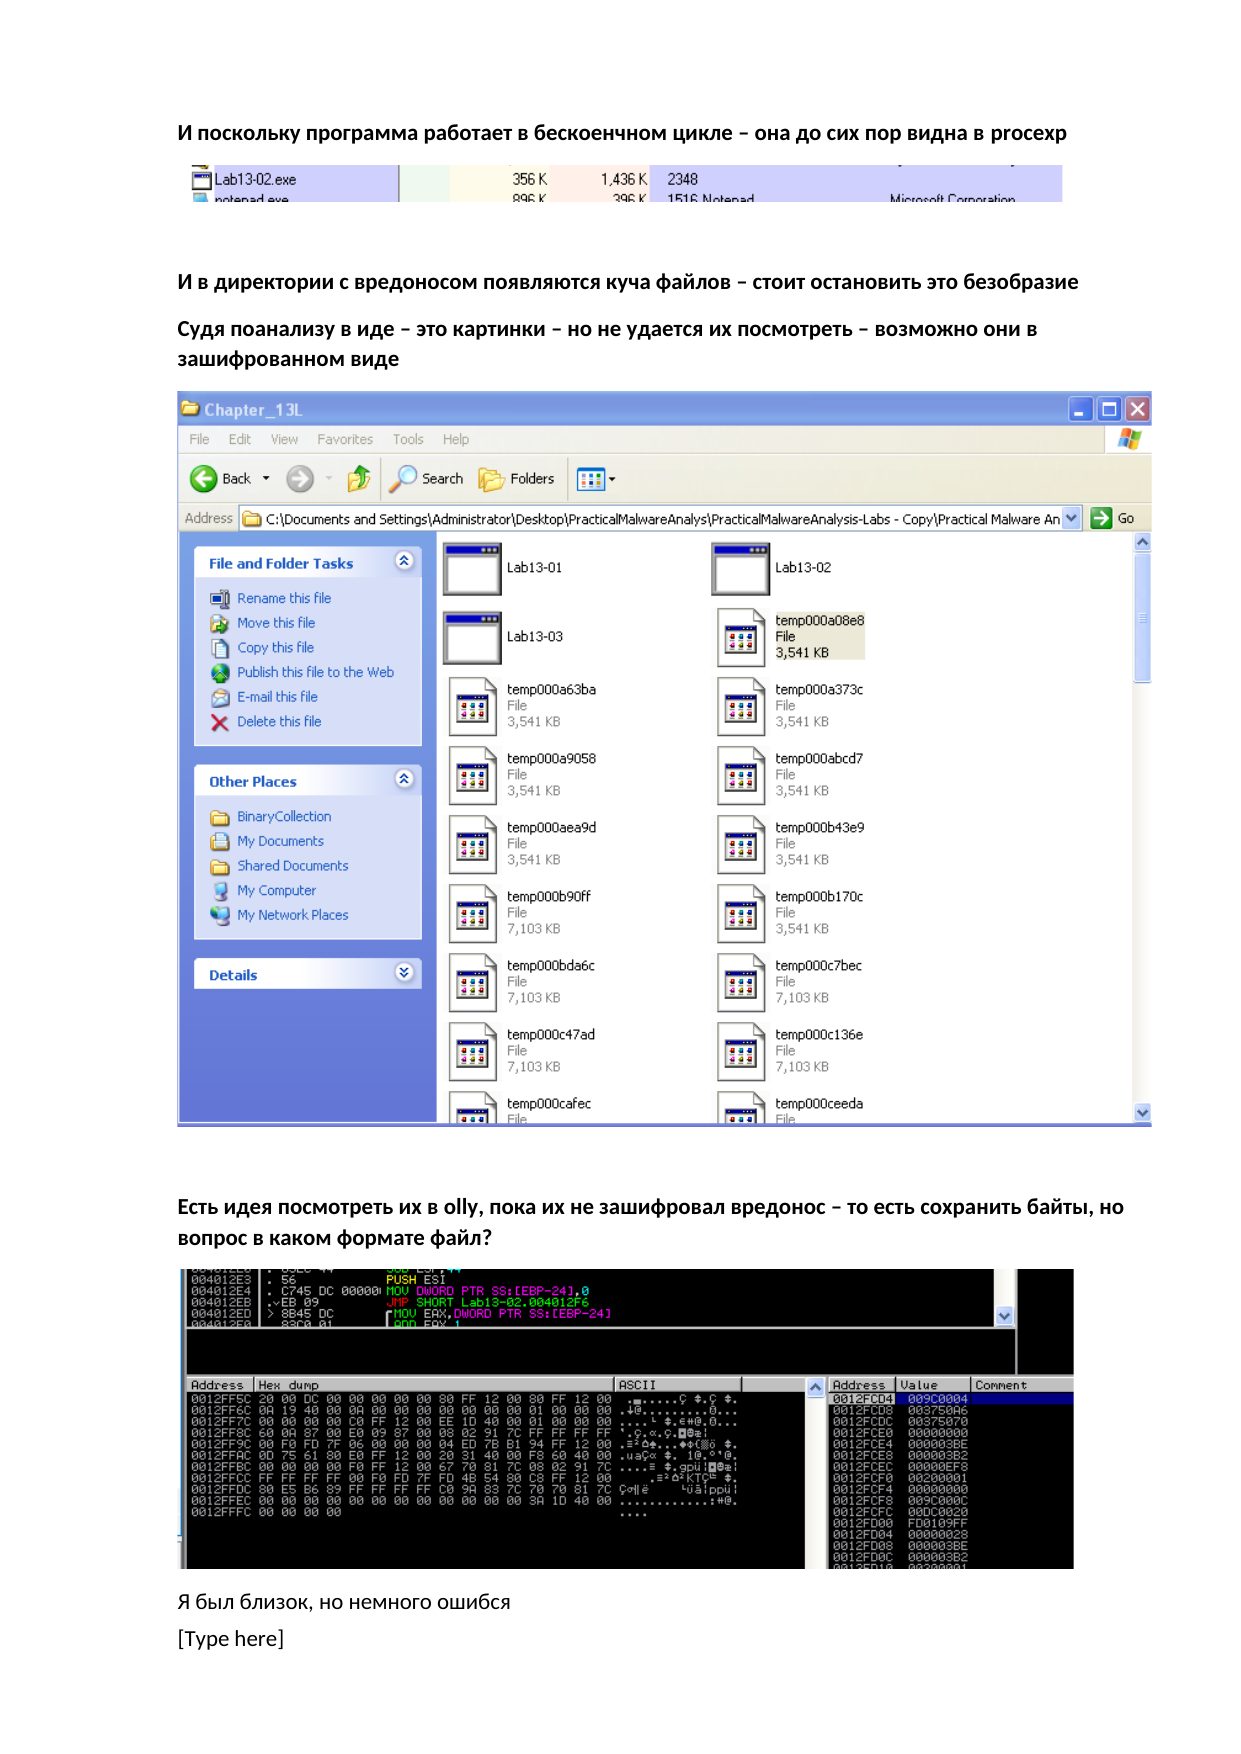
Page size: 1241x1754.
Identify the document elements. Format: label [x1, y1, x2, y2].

picture [177, 1269, 1074, 1569]
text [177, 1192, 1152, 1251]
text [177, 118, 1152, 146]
picture [177, 391, 1152, 1127]
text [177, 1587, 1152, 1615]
picture [177, 165, 1075, 202]
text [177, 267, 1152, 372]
